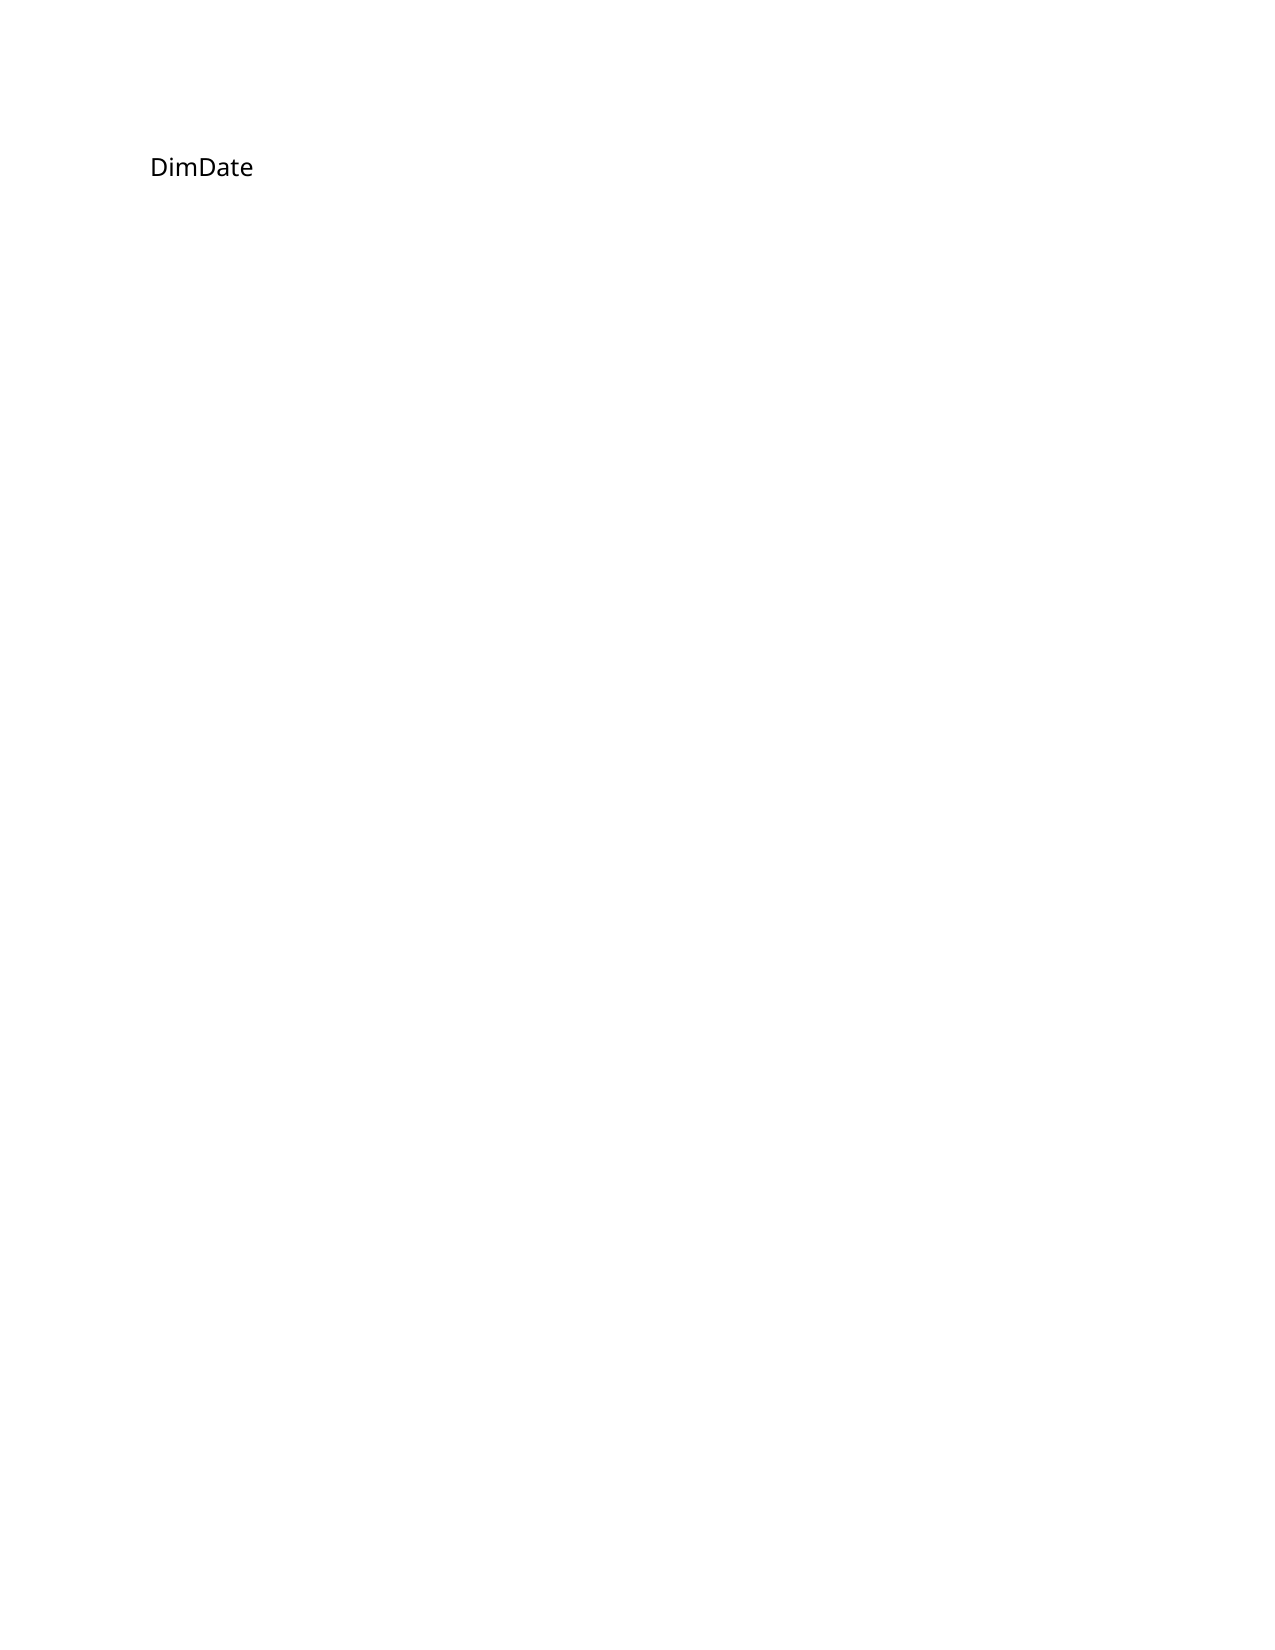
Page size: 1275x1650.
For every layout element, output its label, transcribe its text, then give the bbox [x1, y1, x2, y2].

text DimDate [150, 150, 1125, 184]
